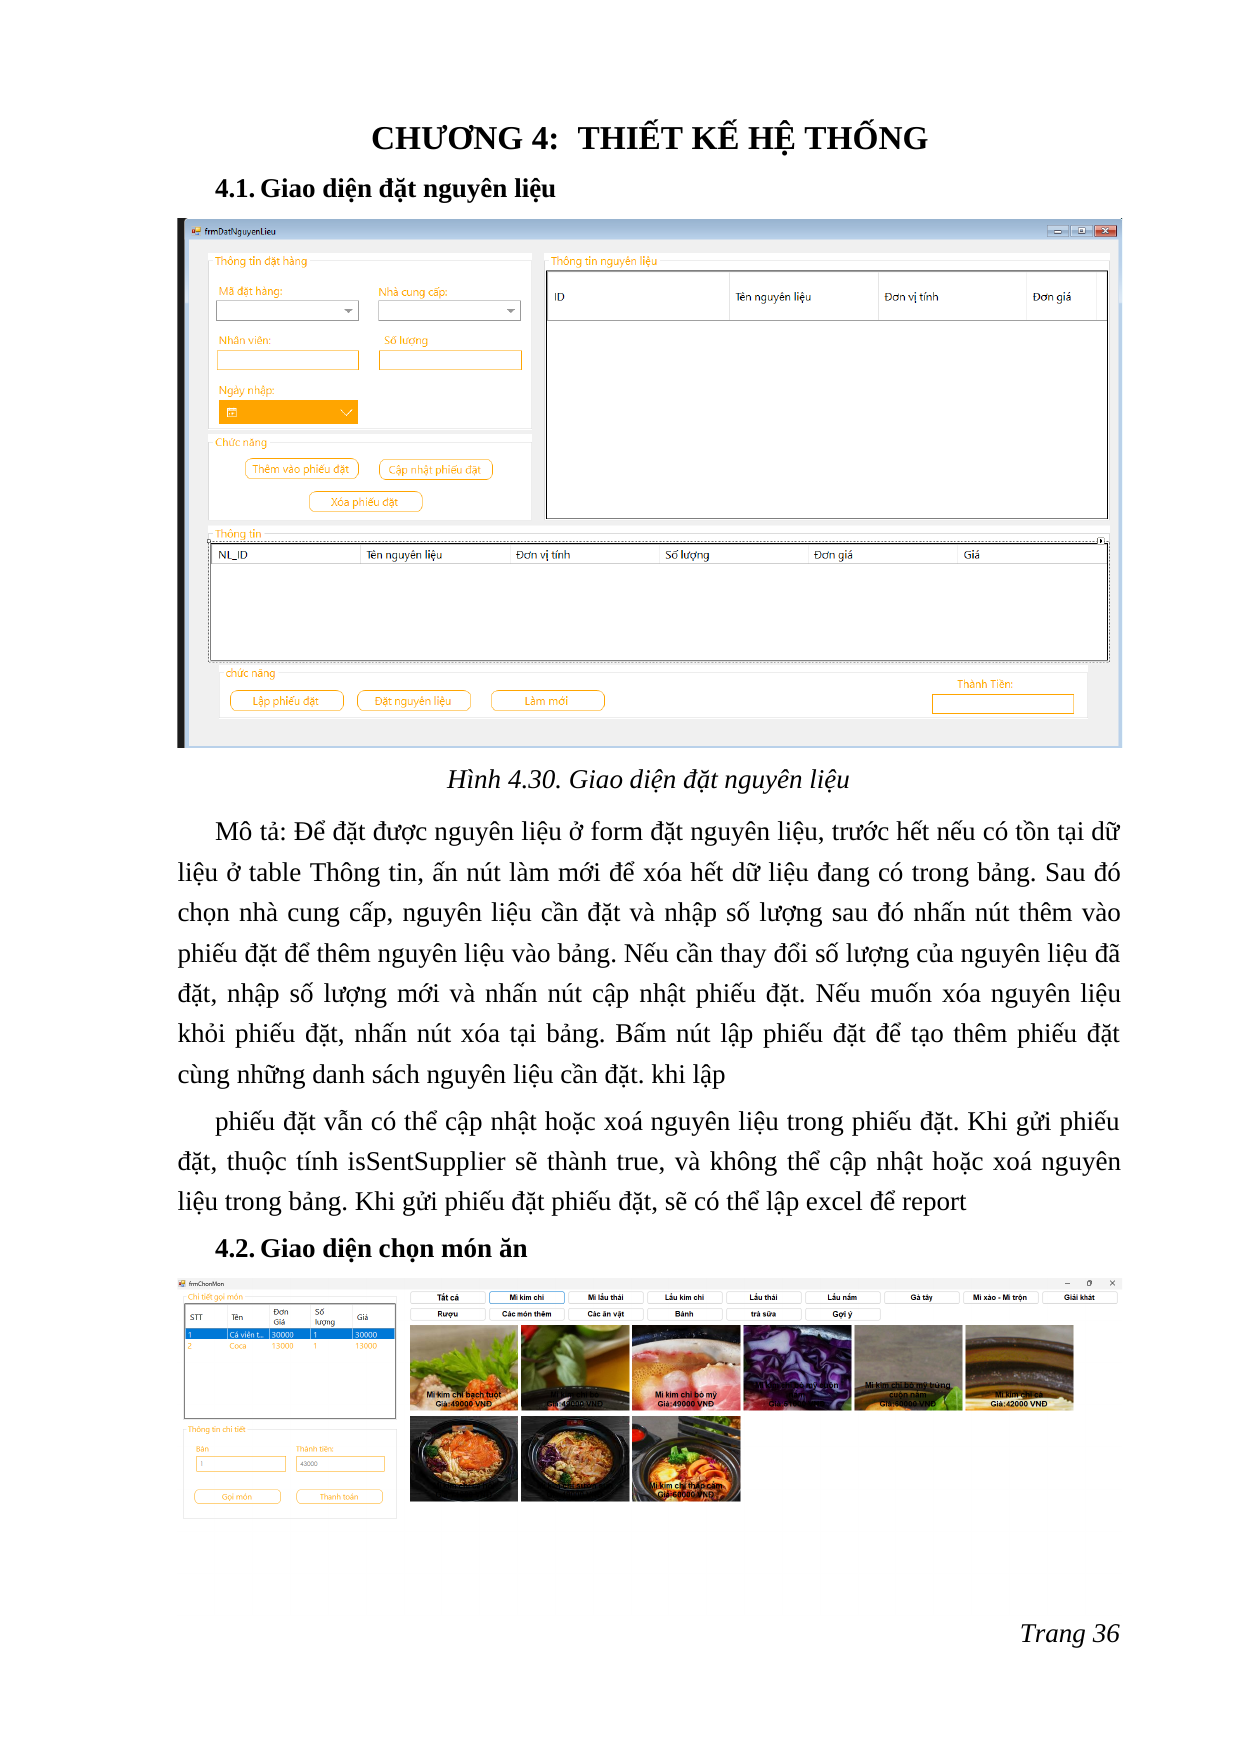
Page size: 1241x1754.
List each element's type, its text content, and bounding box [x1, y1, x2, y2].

subtitle THIẾT KẾ HỆ THỐNG [177, 118, 1122, 156]
picture [177, 218, 1123, 748]
text Mô tả: Để đặt được nguyên liệu ở form đặt nguyên liệu, trước hết nếu có tồn tại dữ liệu ở table Thông tin, ấn nút làm mới để xóa hết dữ liệu đang có trong bảng. Sau đó chọn nhà cung cấp, nguyên liệu cần đặt và nhập số lượng sau đó nhấn nút thêm vào phiếu đặt để thêm nguyên liệu vào bảng. Nếu cần thay đổi số lượng của nguyên liệu đã đặt, nhập số lượng mới và nhấn nút cập nhật phiếu đặt. Nếu muốn xóa nguyên liệu khỏi phiếu đặt, nhấn nút xóa tại bảng. Bấm nút lập phiếu đặt để tạo thêm phiếu đặt cùng những danh sách nguyên liệu cần đặt. khi lập [177, 816, 1122, 1089]
text phiếu đặt vẫn có thể cập nhật hoặc xoá nguyên liệu trong phiếu đặt. Khi gửi phiếu đặt, thuộc tính isSentSupplier sẽ thành true, và không thể cập nhật hoặc xoá nguyên liệu trong bảng. Khi gửi phiếu đặt phiếu đặt, sẽ có thể lập excel để report [177, 1105, 1122, 1217]
picture [177, 1278, 1123, 1616]
subtitle Giao diện chọn món ăn [215, 1232, 1122, 1263]
subtitle Giao diện đặt nguyên liệu [215, 172, 1122, 203]
